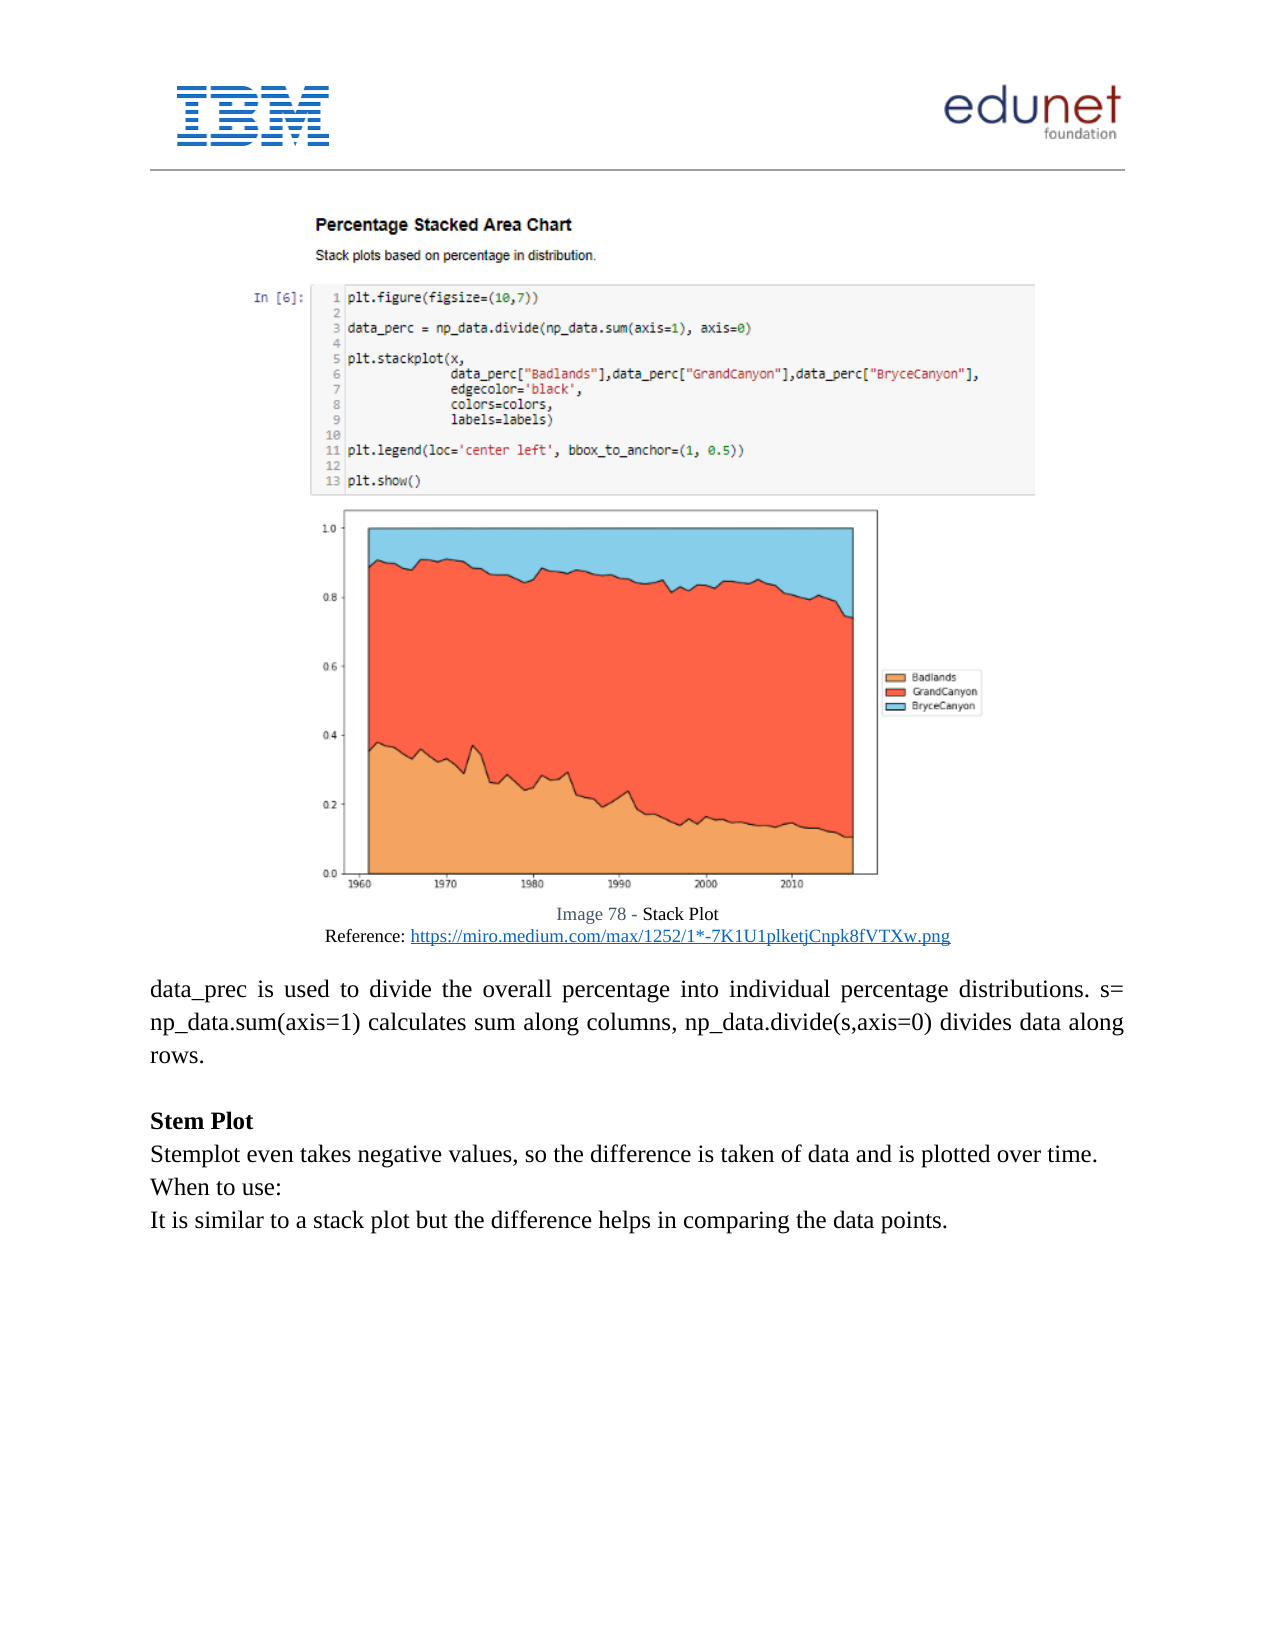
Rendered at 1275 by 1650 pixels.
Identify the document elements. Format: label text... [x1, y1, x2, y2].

text Stem Plot [150, 1106, 1125, 1135]
text data_prec is used to divide the overall percentage into individual percentage distributions. s= np_data.sum(axis=1) calculates sum along columns, np_data.divide(s,axis=0) divides data along rows. [150, 974, 1125, 1069]
text Image 78 - Stack Plot [150, 903, 1125, 924]
text It is similar to a stack plot but the difference helps in comparing the data points. [150, 1205, 1125, 1234]
picture [239, 203, 1036, 899]
text Reference: https://miro.medium.com/max/1252/1*-7K1U1plketjCnpk8fVTXw.png [150, 924, 1125, 946]
text When to use: [150, 1172, 1125, 1201]
text Stemplot even takes negative values, so the difference is taken of data and is plotted over time. [150, 1139, 1125, 1168]
